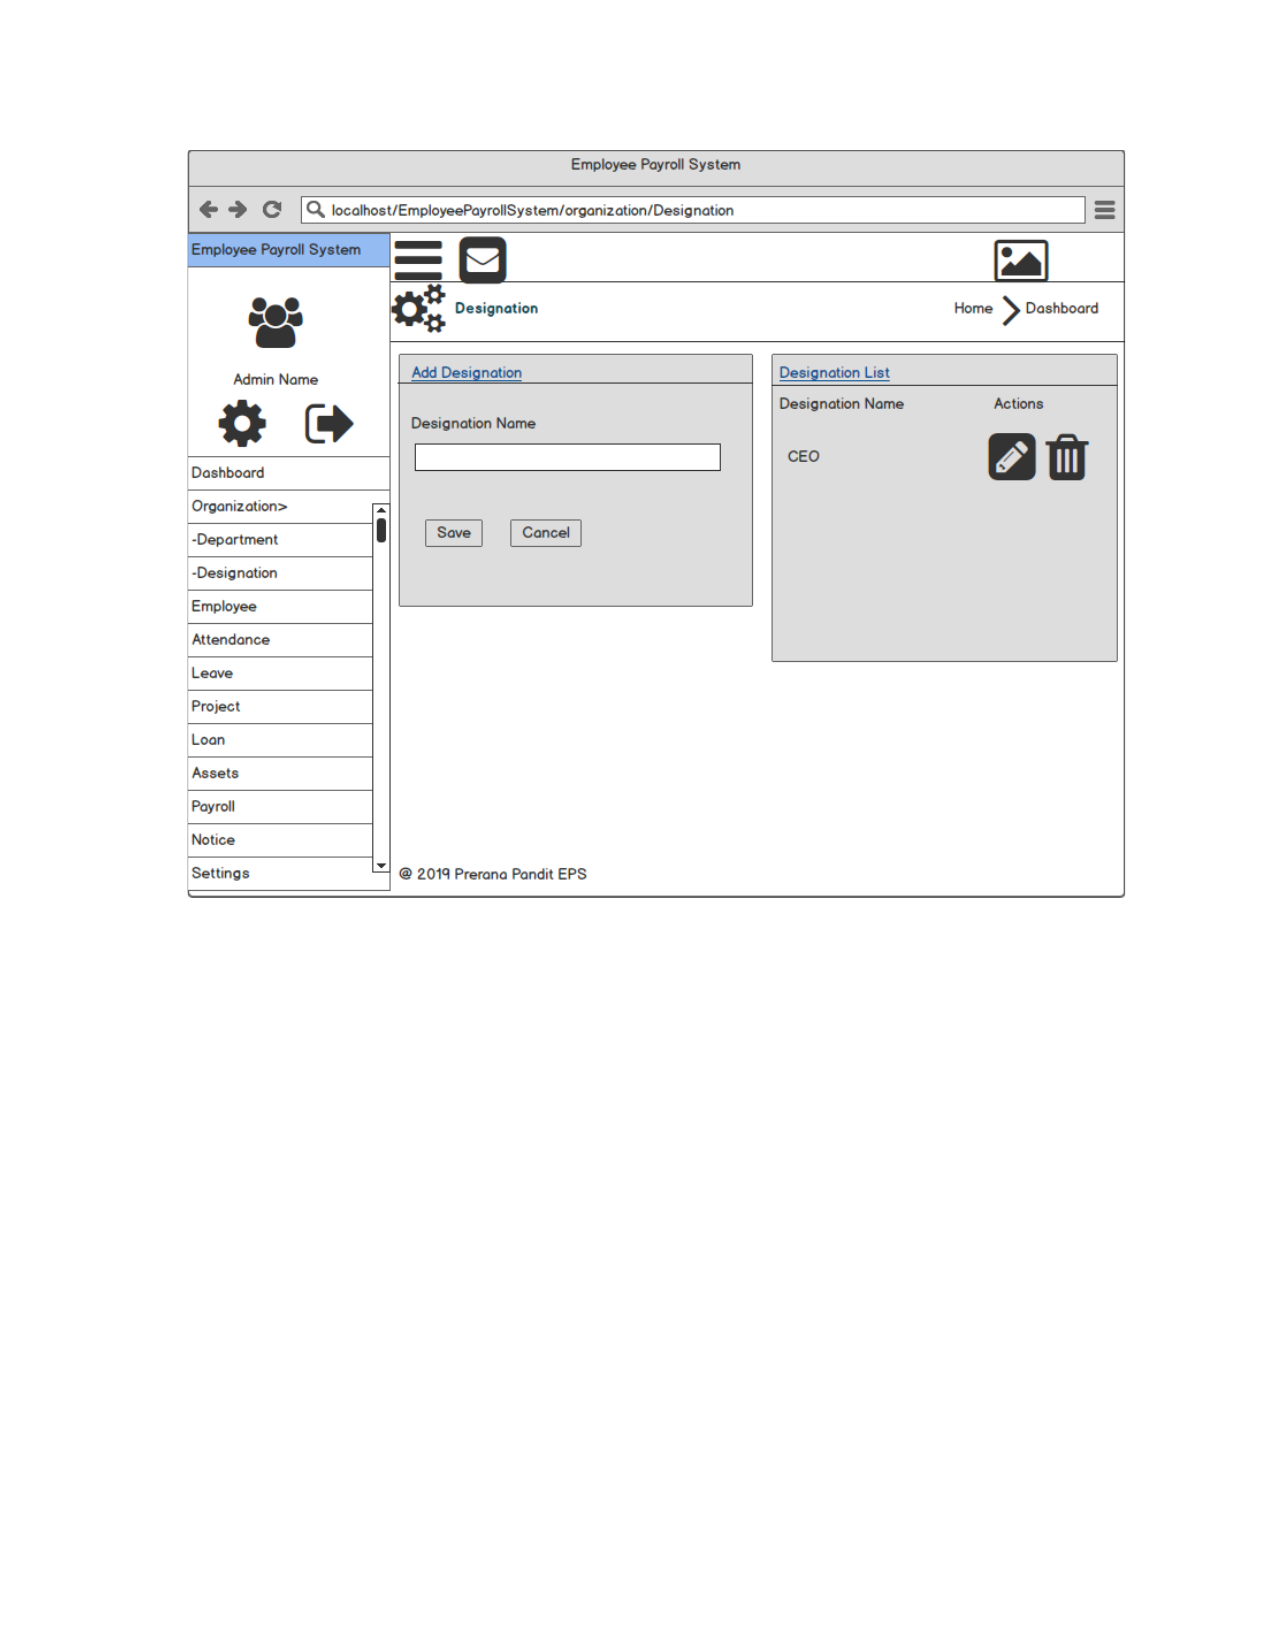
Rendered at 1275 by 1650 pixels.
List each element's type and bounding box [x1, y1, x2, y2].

picture [187, 150, 1125, 898]
